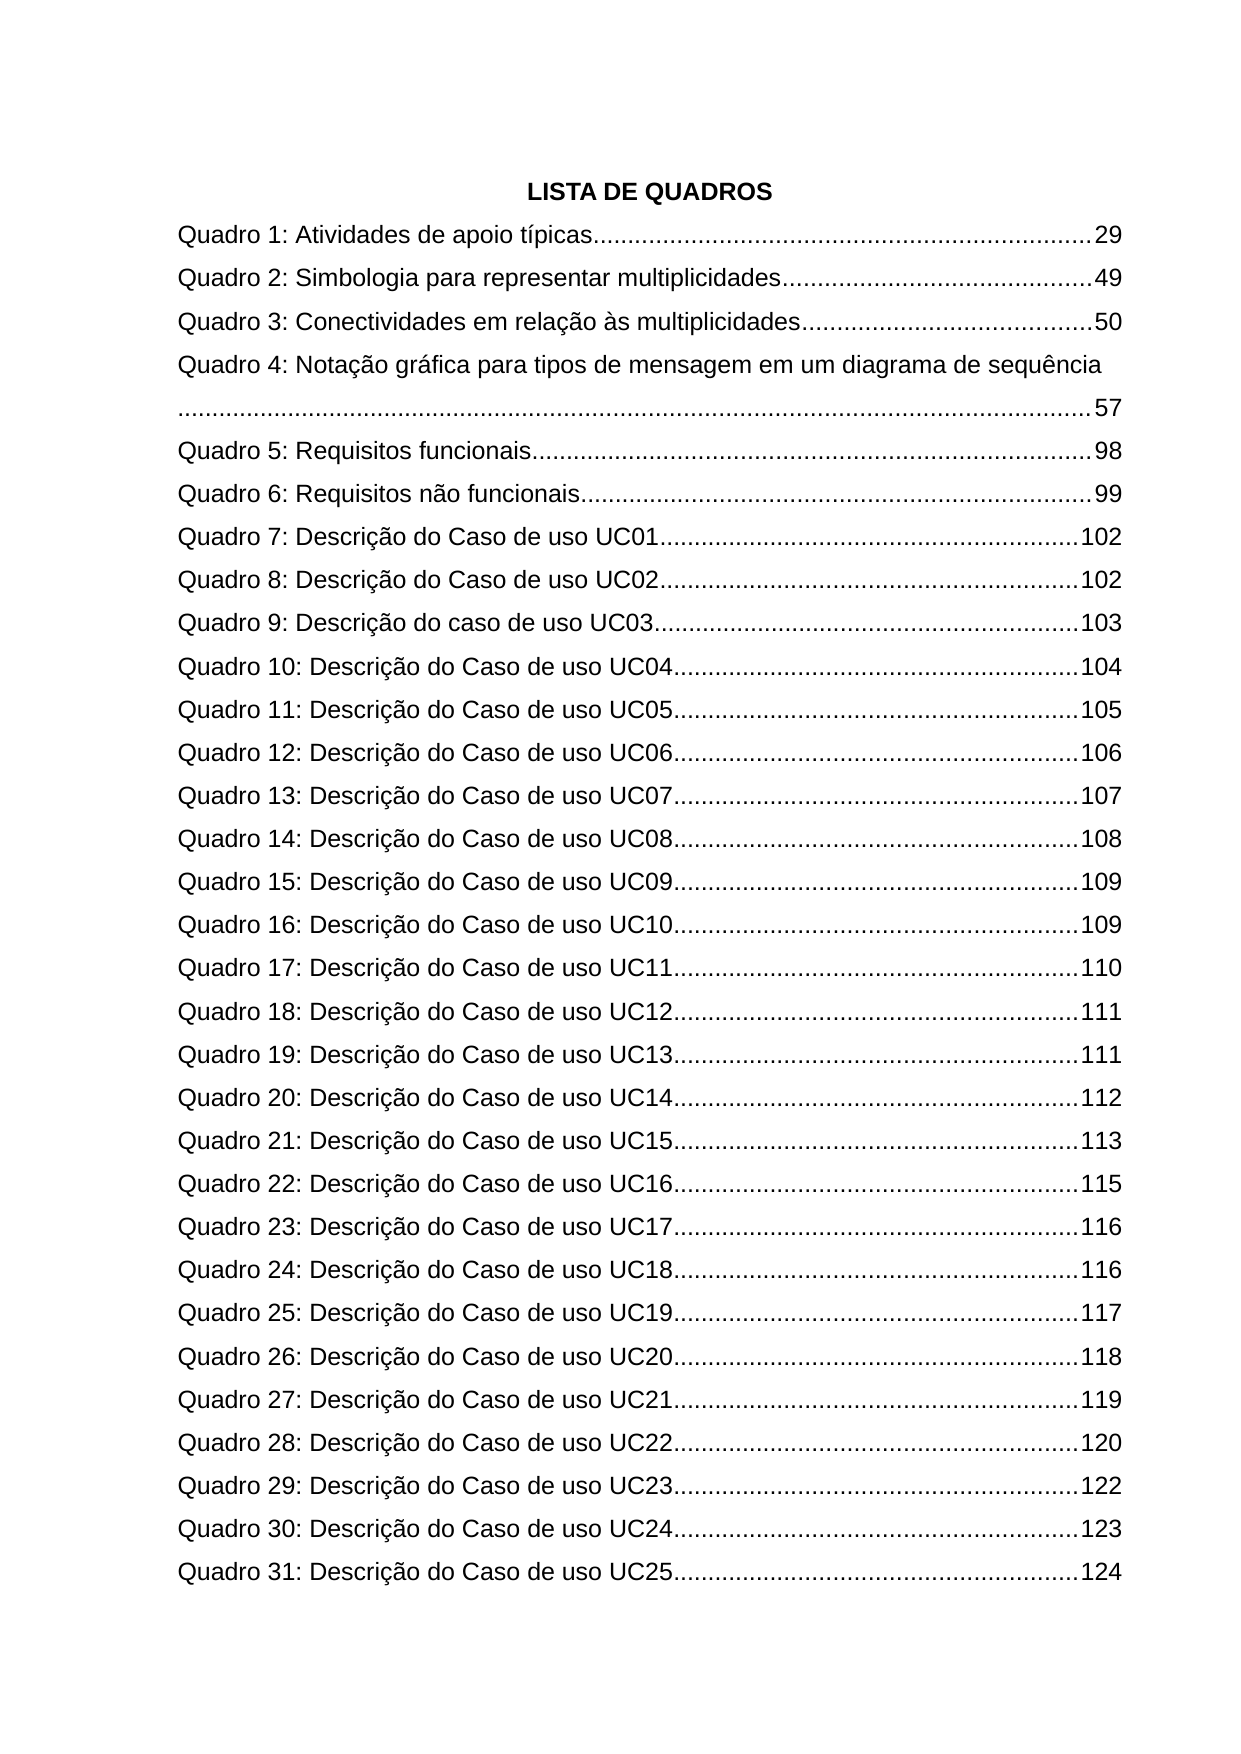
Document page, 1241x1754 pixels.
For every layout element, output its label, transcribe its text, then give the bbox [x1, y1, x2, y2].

text LISTA DE QUADROS [177, 177, 1122, 206]
